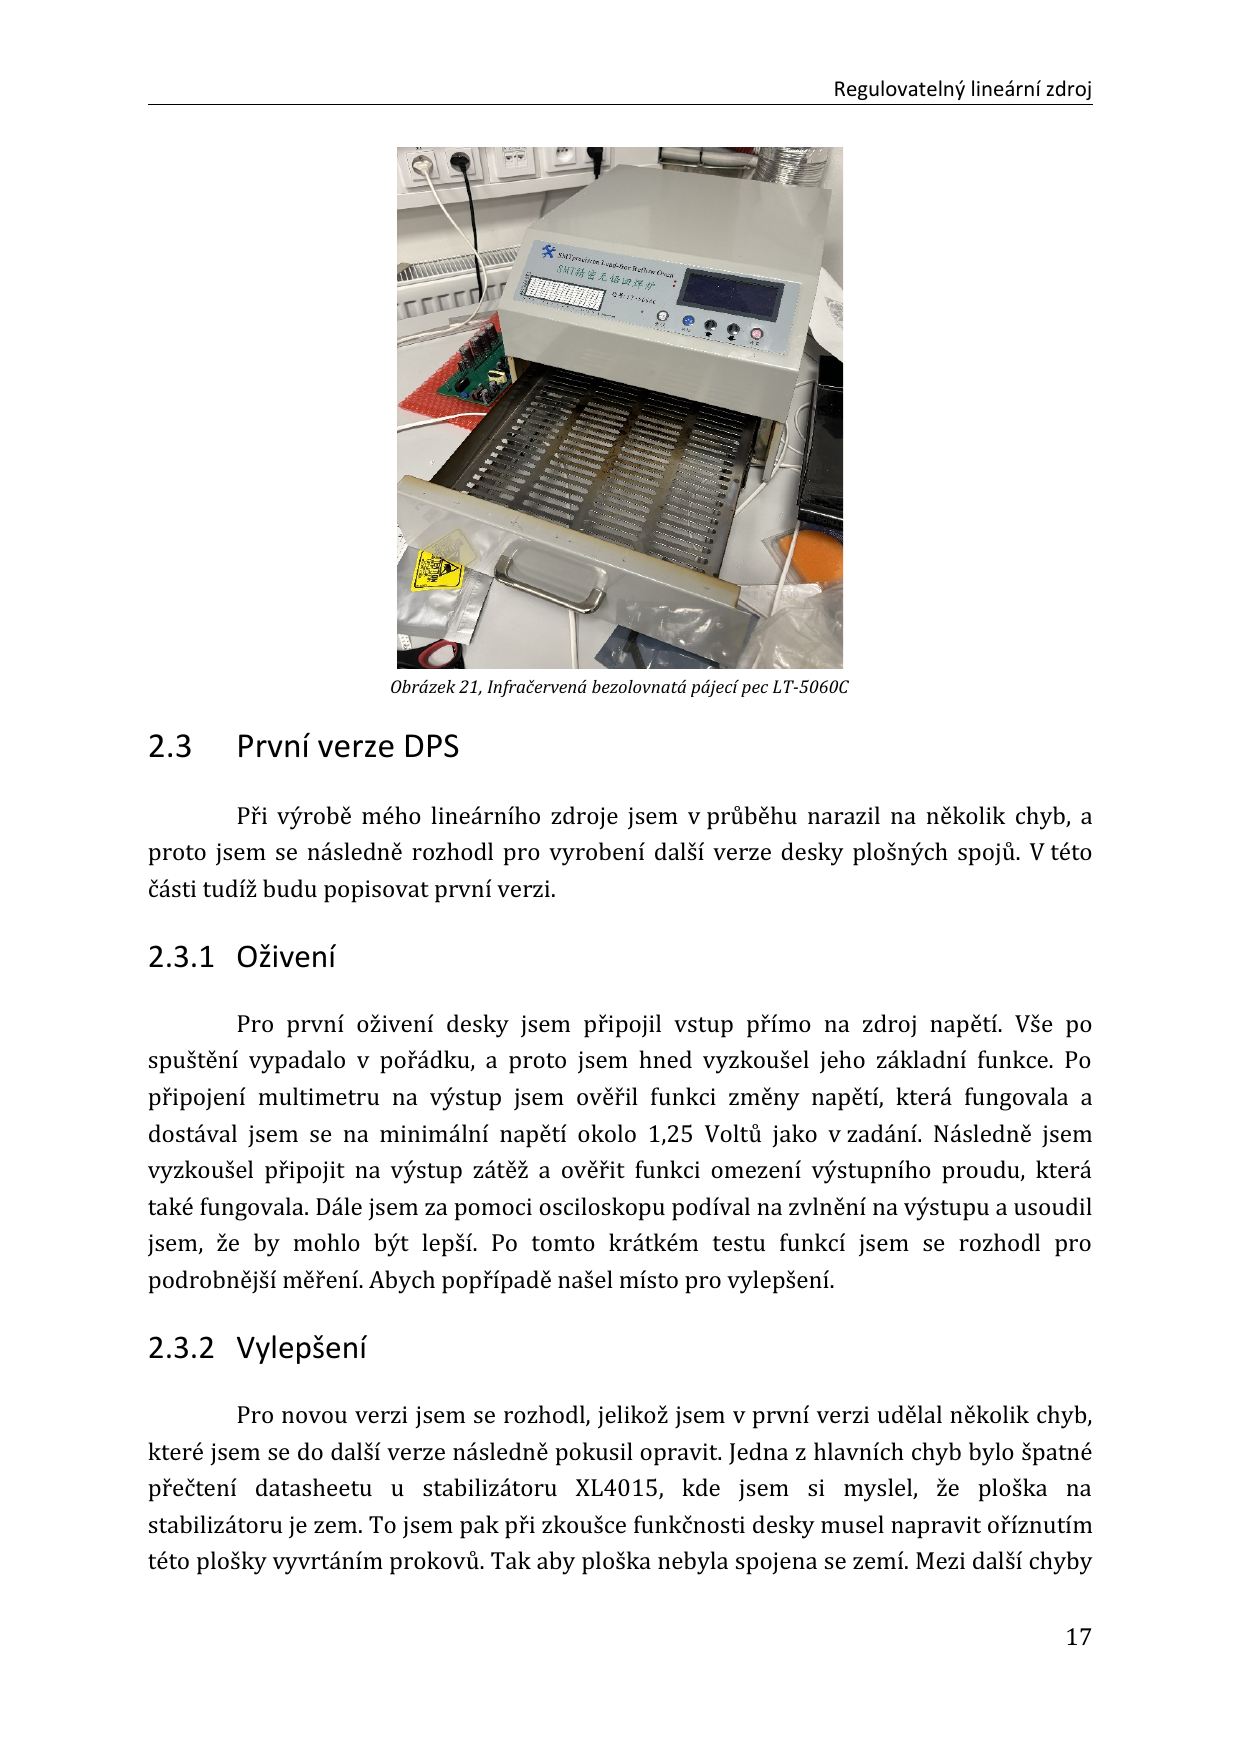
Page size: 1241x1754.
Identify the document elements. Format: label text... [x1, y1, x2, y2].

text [148, 1400, 1093, 1575]
text Při výrobě mého lineárního zdroje jsem v průběhu narazil na několik chyb, a proto jsem se následně rozhodl pro vyrobení další verze desky plošných spojů. V této části tudíž budu popisovat první verzi. [148, 800, 1093, 903]
subtitle Oživení [148, 935, 1093, 976]
subtitle Vylepšení [148, 1326, 1093, 1367]
picture [397, 147, 844, 669]
text Pro první oživení desky jsem připojil vstup přímo na zdroj napětí. Vše po spuštění vypadalo v pořádku, a proto jsem hned vyzkoušel jeho základní funkce. Po připojení multimetru na výstup jsem ověřil funkci změny napětí, která fungovala a dostával jsem se na minimální napětí okolo 1,25 Voltů jako v zadání. Následně jsem vyzkoušel připojit na výstup zátěž a ověřit funkci omezení výstupního proudu, která také fungovala. Dále jsem za pomoci osciloskopu podíval na zvlnění na výstupu a usoudil jsem, že by mohlo být lepší. Po tomto krátkém testu funkcí jsem se rozhodl pro podrobnější měření. Abych popřípadě našel místo pro vylepšení. [148, 1009, 1093, 1294]
text Obrázek 21, Infračervená bezolovnatá pájecí pec LT-5060C [148, 676, 1093, 698]
subtitle První verze DPS [148, 723, 1093, 766]
